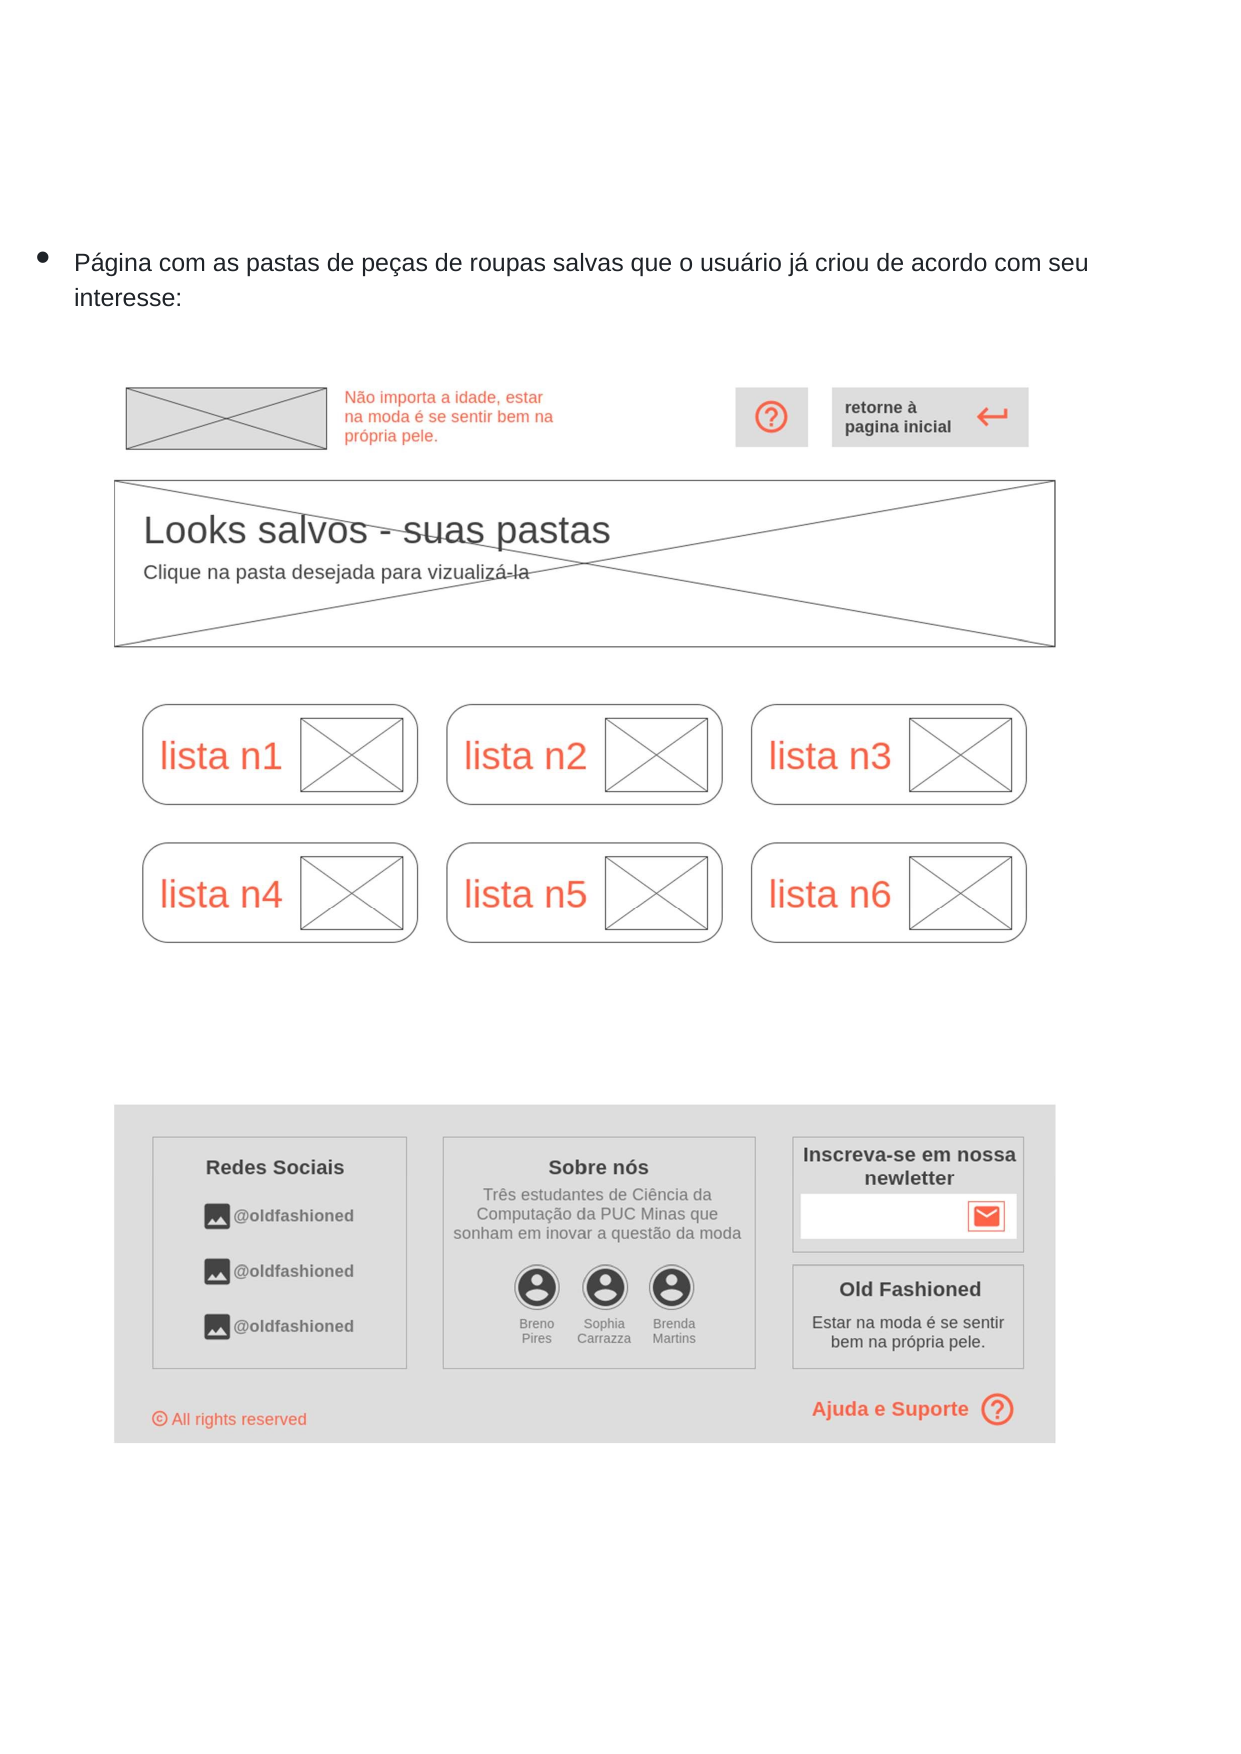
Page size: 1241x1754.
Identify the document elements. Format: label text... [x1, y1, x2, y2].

picture [113, 372, 1056, 1444]
list Página com as pastas de peças de roupas salvas que o usuário já criou de acordo com seu interesse: [35, 233, 1167, 311]
